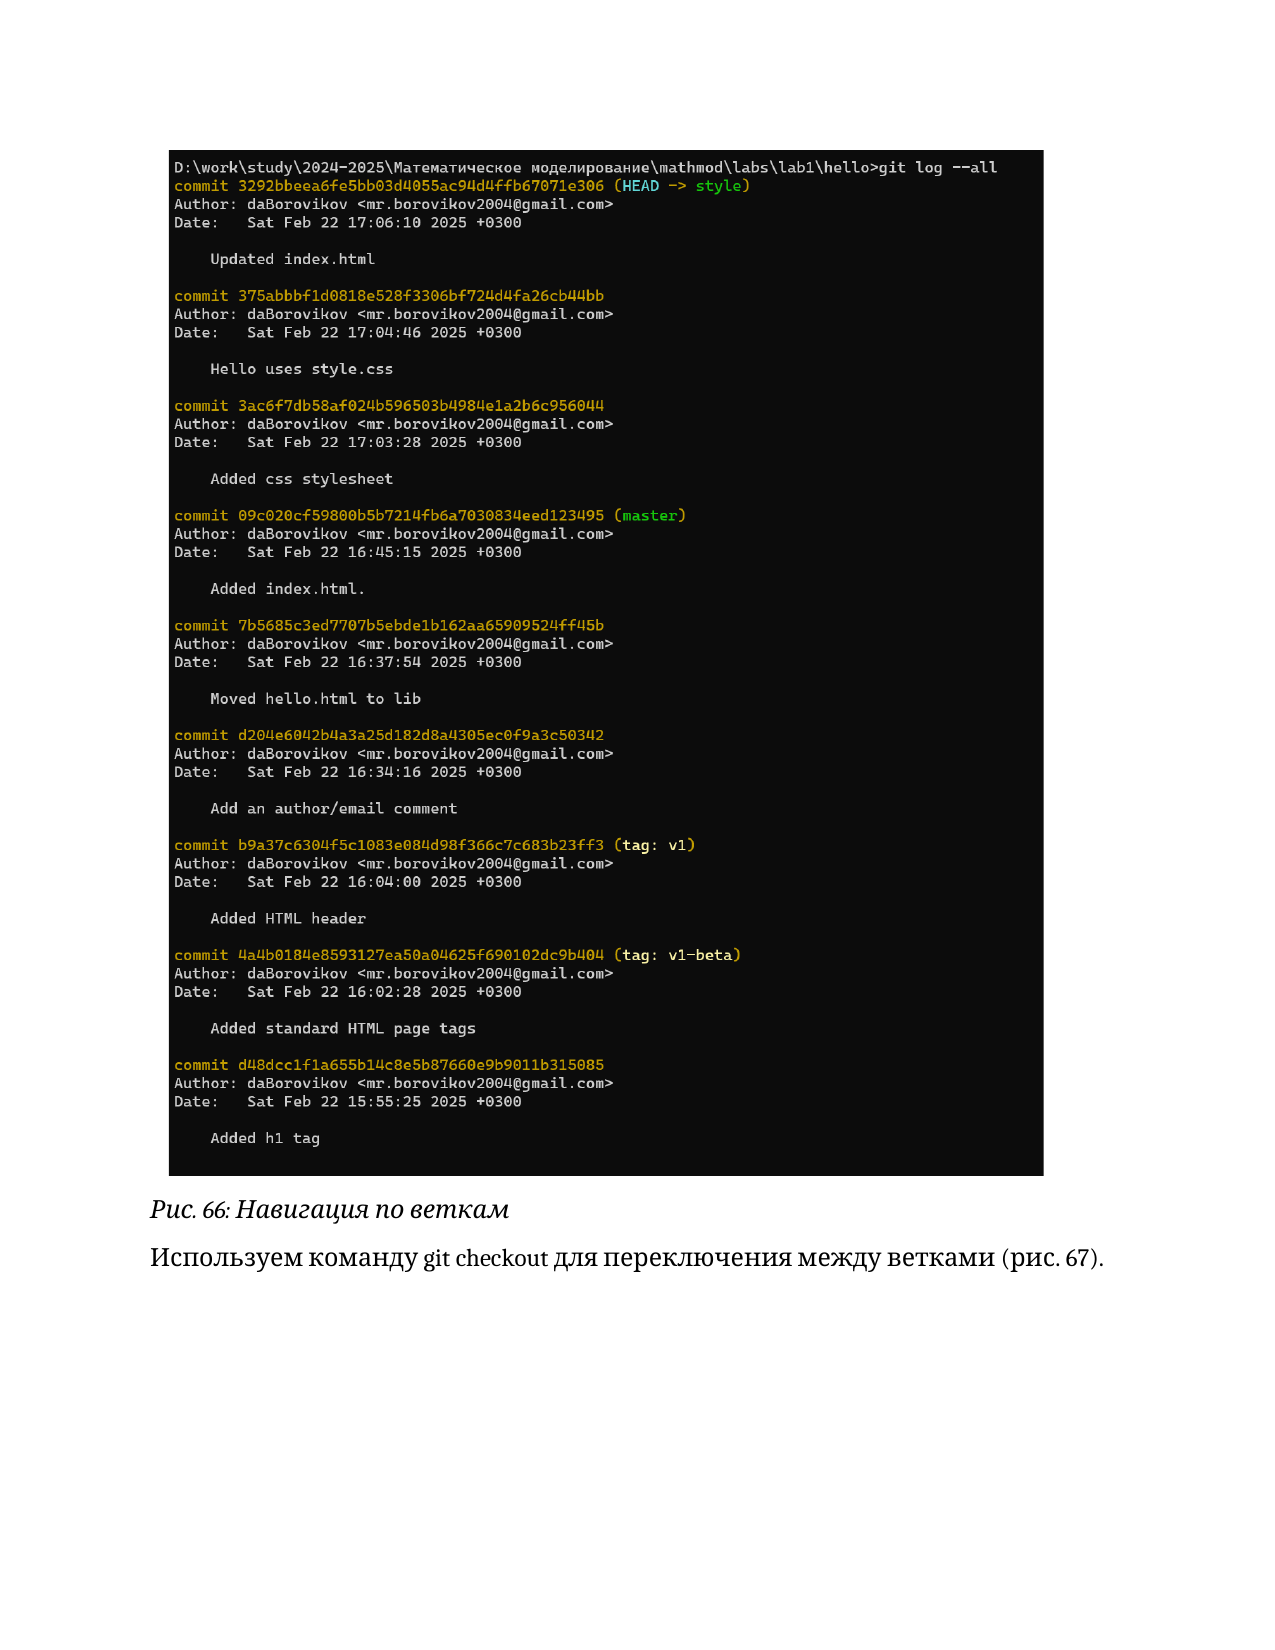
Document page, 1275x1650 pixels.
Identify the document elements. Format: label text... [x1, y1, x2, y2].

text Используем команду git checkout для переключения между ветками (рис. 67). [150, 1244, 1125, 1273]
text Рис. 66: Навигация по веткам [150, 1196, 1125, 1225]
picture [168, 150, 1044, 1176]
